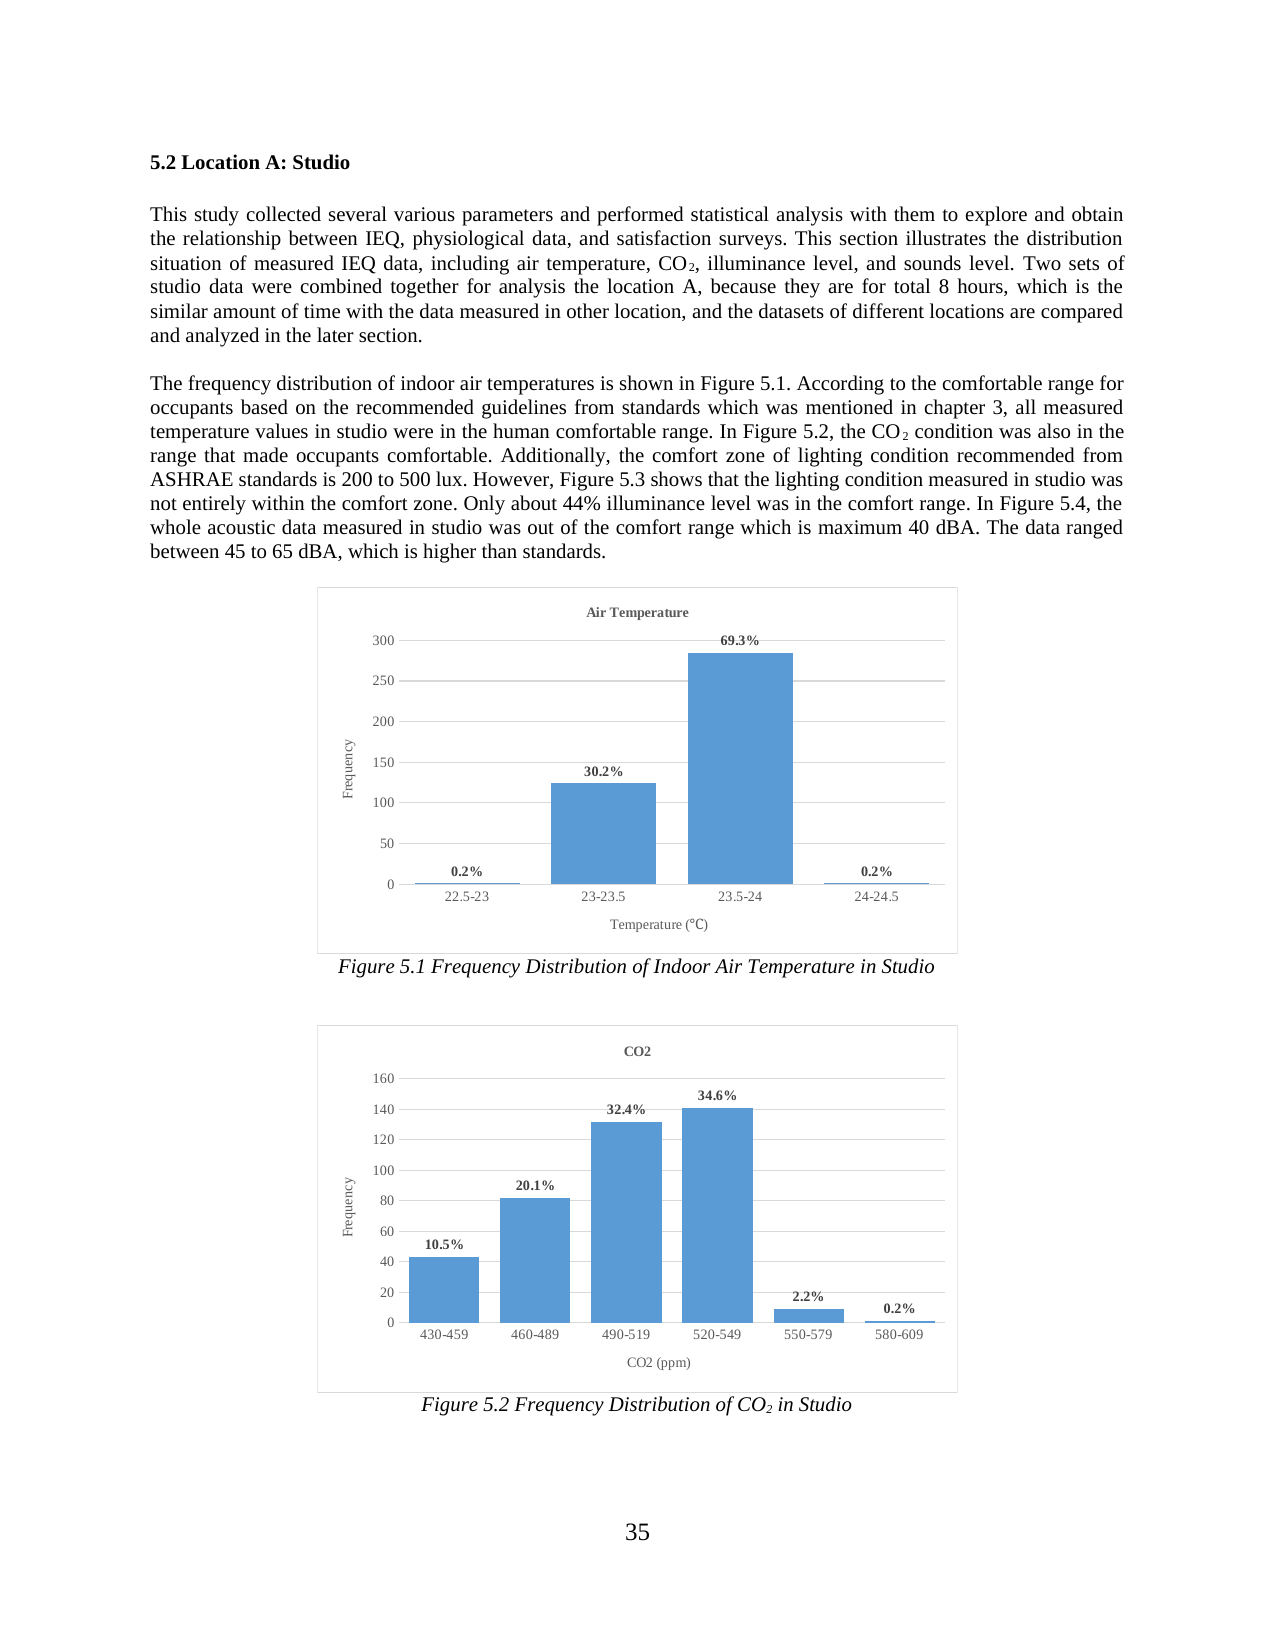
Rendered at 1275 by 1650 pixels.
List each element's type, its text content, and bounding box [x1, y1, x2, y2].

text This study collected several various parameters and performed statistical analysis with them to explore and obtain the relationship between IEQ, physiological data, and satisfaction surveys. This section illustrates the distribution situation of measured IEQ data, including air temperature, CO2, illuminance level, and sounds level. Two sets of studio data were combined together for analysis the location A, because they are for total 8 hours, which is the similar amount of time with the data measured in other location, and the datasets of different locations are compared and analyzed in the later section. [150, 202, 1125, 347]
text Figure 5.1 Frequency Distribution of Indoor Air Temperature in Studio [150, 954, 1125, 978]
text The frequency distribution of indoor air temperatures is shown in Figure 5.1. According to the comfortable range for occupants based on the recommended guidelines from standards which was mentioned in chapter 3, all measured temperature values in studio were in the human comfortable range. In Figure 5.2, the CO2 condition was also in the range that made occupants comfortable. Additionally, the comfort zone of lighting condition recommended from ASHRAE standards is 200 to 500 lux. However, Figure 5.3 shows that the lighting condition measured in studio was not entirely within the comfort zone. Only about 44% illuminance level was in the comfort range. In Figure 5.4, the whole acoustic data measured in studio was out of the comfort range which is maximum 40 dBA. The data ranged between 45 to 65 dBA, which is higher than standards. [150, 371, 1125, 563]
subtitle 5.2 Location A: Studio [150, 150, 1125, 174]
text Figure 5.2 Frequency Distribution of CO2 in Studio [150, 1392, 1125, 1416]
